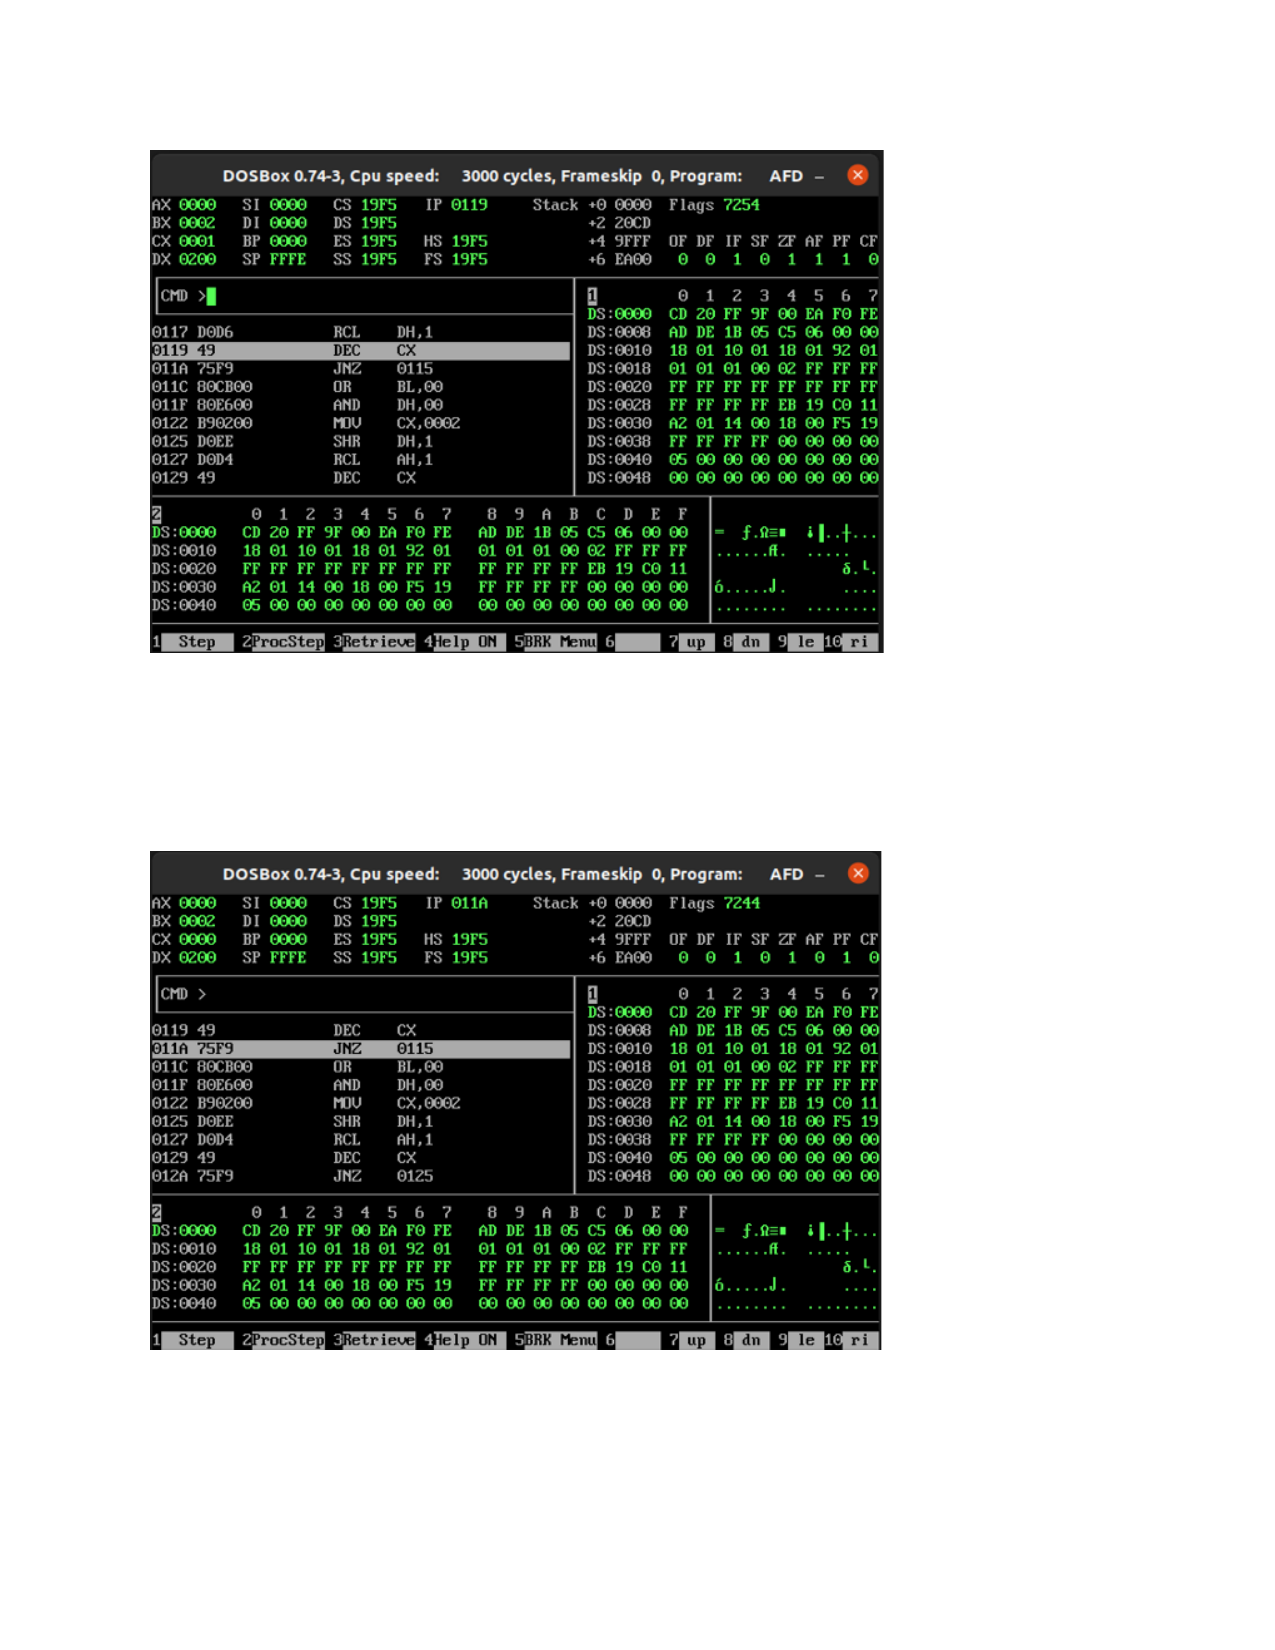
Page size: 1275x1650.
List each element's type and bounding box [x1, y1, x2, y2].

picture [150, 150, 884, 653]
picture [150, 851, 882, 1350]
